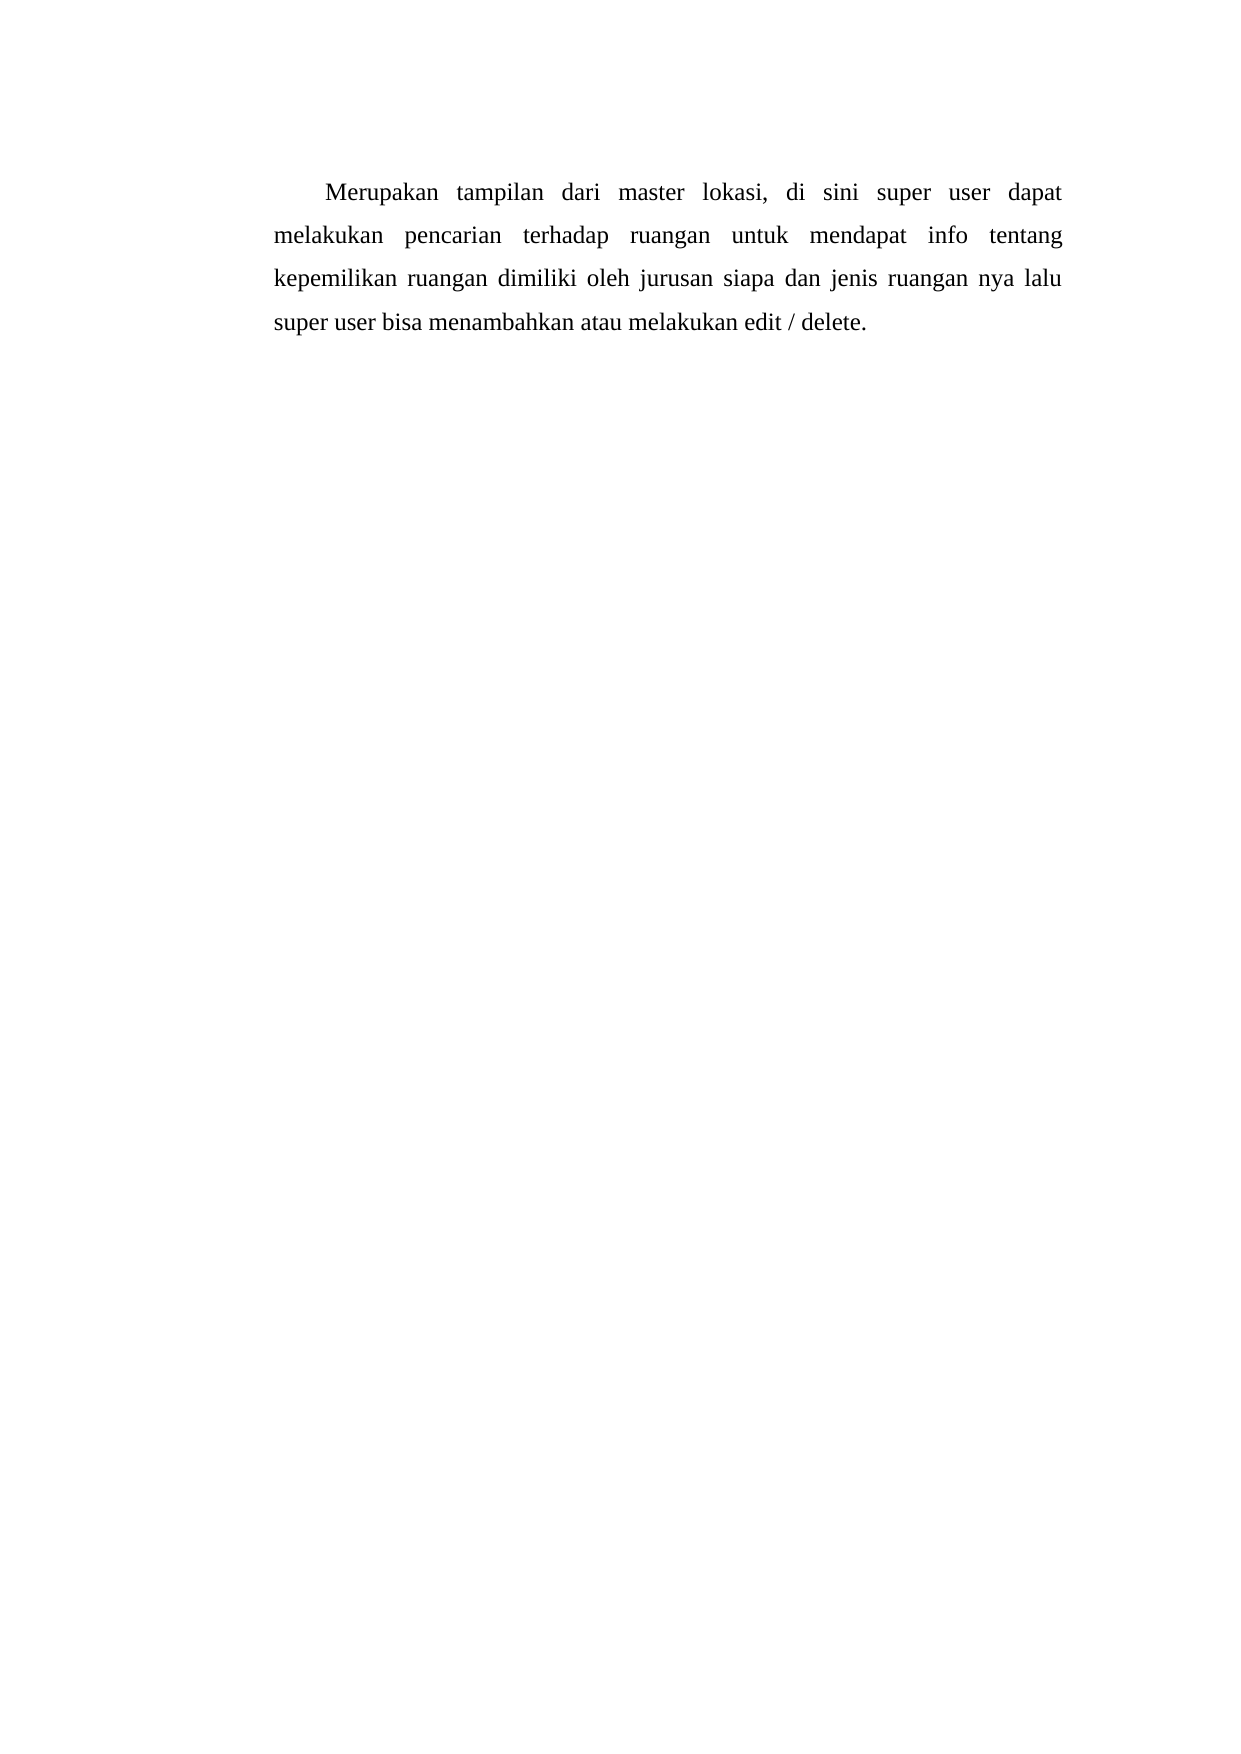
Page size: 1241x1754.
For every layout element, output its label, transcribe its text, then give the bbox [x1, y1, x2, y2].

text Merupakan tampilan dari master lokasi, di sini super user dapat melakukan pencarian terhadap ruangan untuk mendapat info tentang kepemilikan ruangan dimiliki oleh jurusan siapa dan jenis ruangan nya lalu super user bisa menambahkan atau melakukan edit / delete. [274, 177, 1063, 335]
